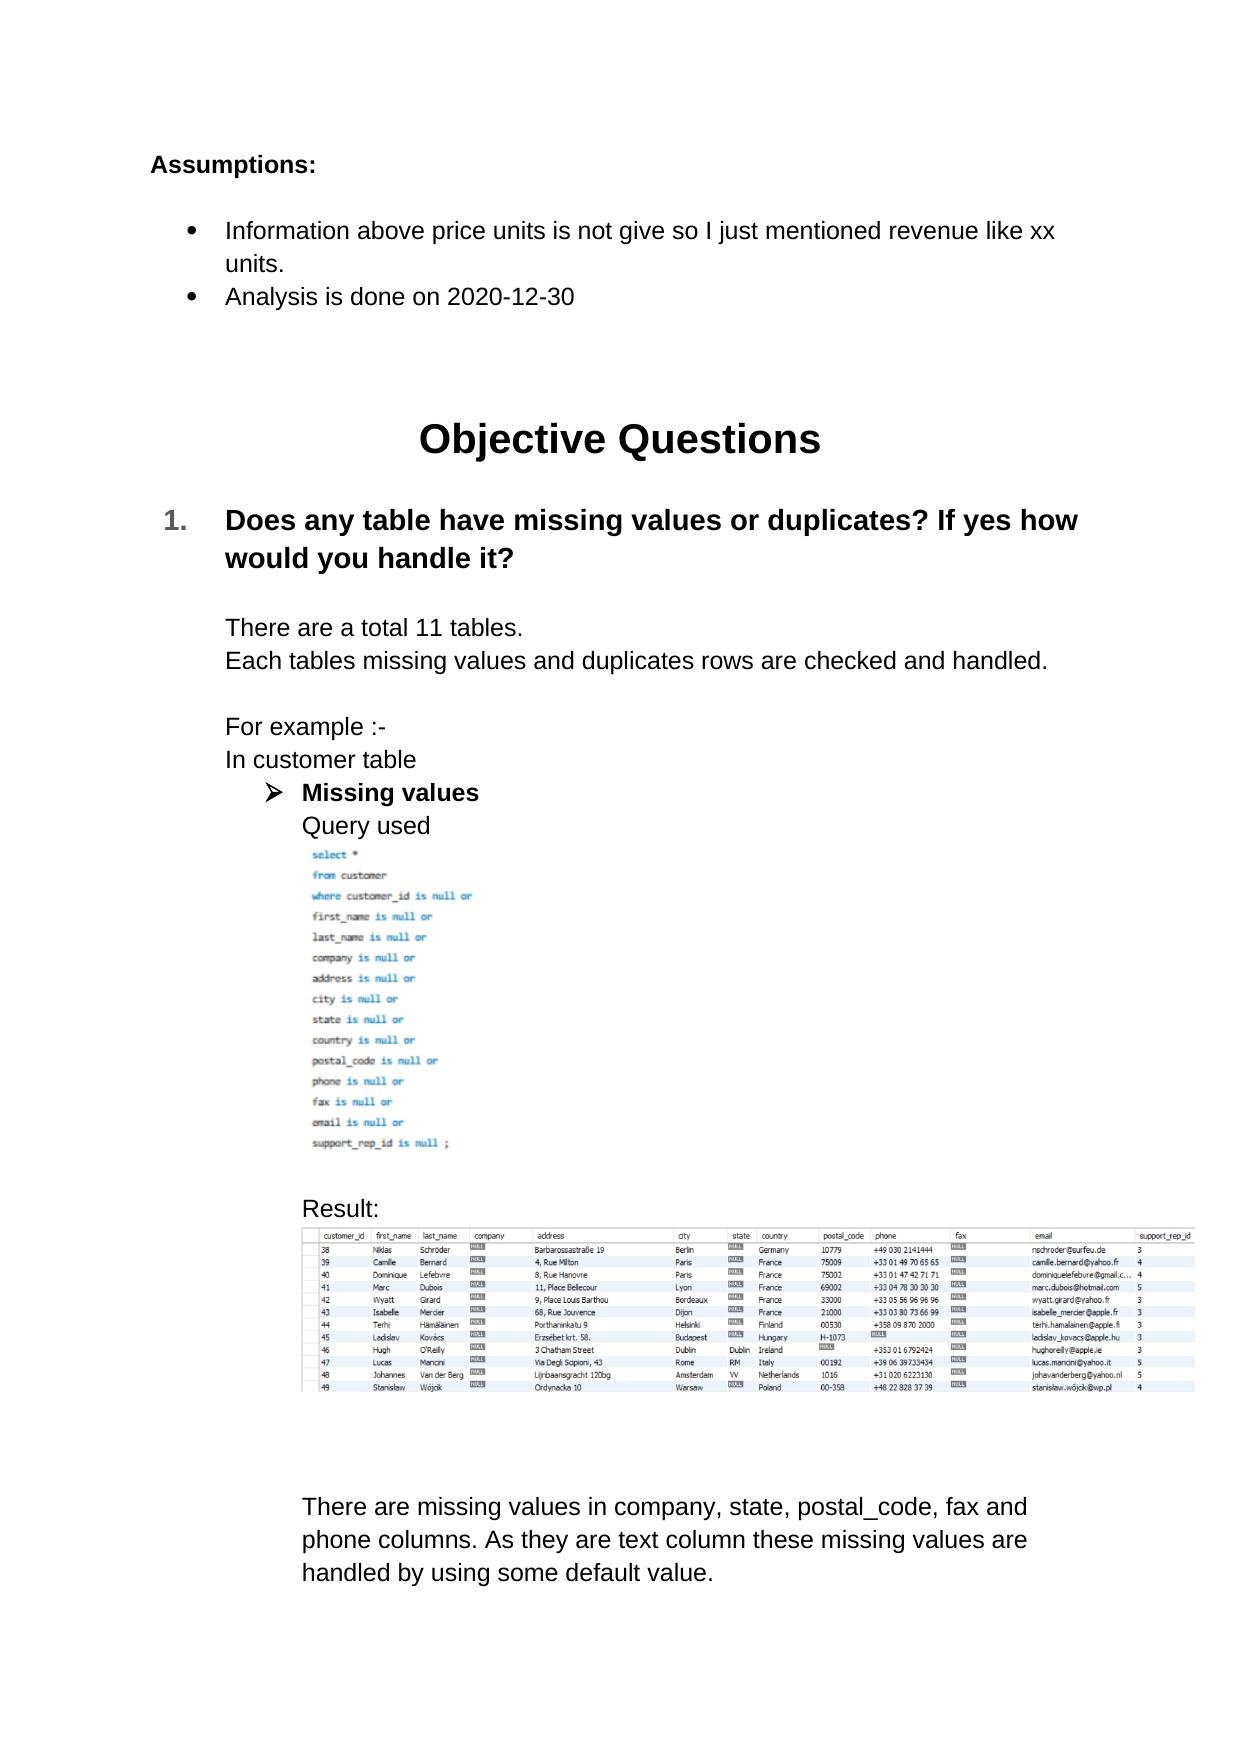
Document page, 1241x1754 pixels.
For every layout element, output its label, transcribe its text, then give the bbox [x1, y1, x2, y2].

list Query used [302, 811, 1090, 839]
list Analysis is done on 2020-12-30 [187, 282, 1090, 311]
list There are missing values in company, state, postal_code, fax and phone columns. As they are text column these missing values are handled by using some default value. [302, 1492, 1090, 1586]
list Missing values [264, 778, 1090, 807]
list Information above price units is not give so I just mentioned revenue like xx units. [187, 216, 1090, 278]
text Assumptions: [150, 150, 1090, 179]
list Result: [302, 1194, 1090, 1223]
text In customer table [225, 745, 1090, 773]
text For example :- [225, 712, 1090, 740]
picture [301, 843, 582, 1158]
list Does any table have missing values or duplicates? If yes how would you handle it? [187, 502, 1090, 574]
picture [301, 1227, 1196, 1392]
text There are a total 11 tables. [225, 613, 1090, 641]
text Each tables missing values and duplicates rows are checked and handled. [225, 646, 1090, 674]
text Objective Questions [150, 414, 1090, 462]
